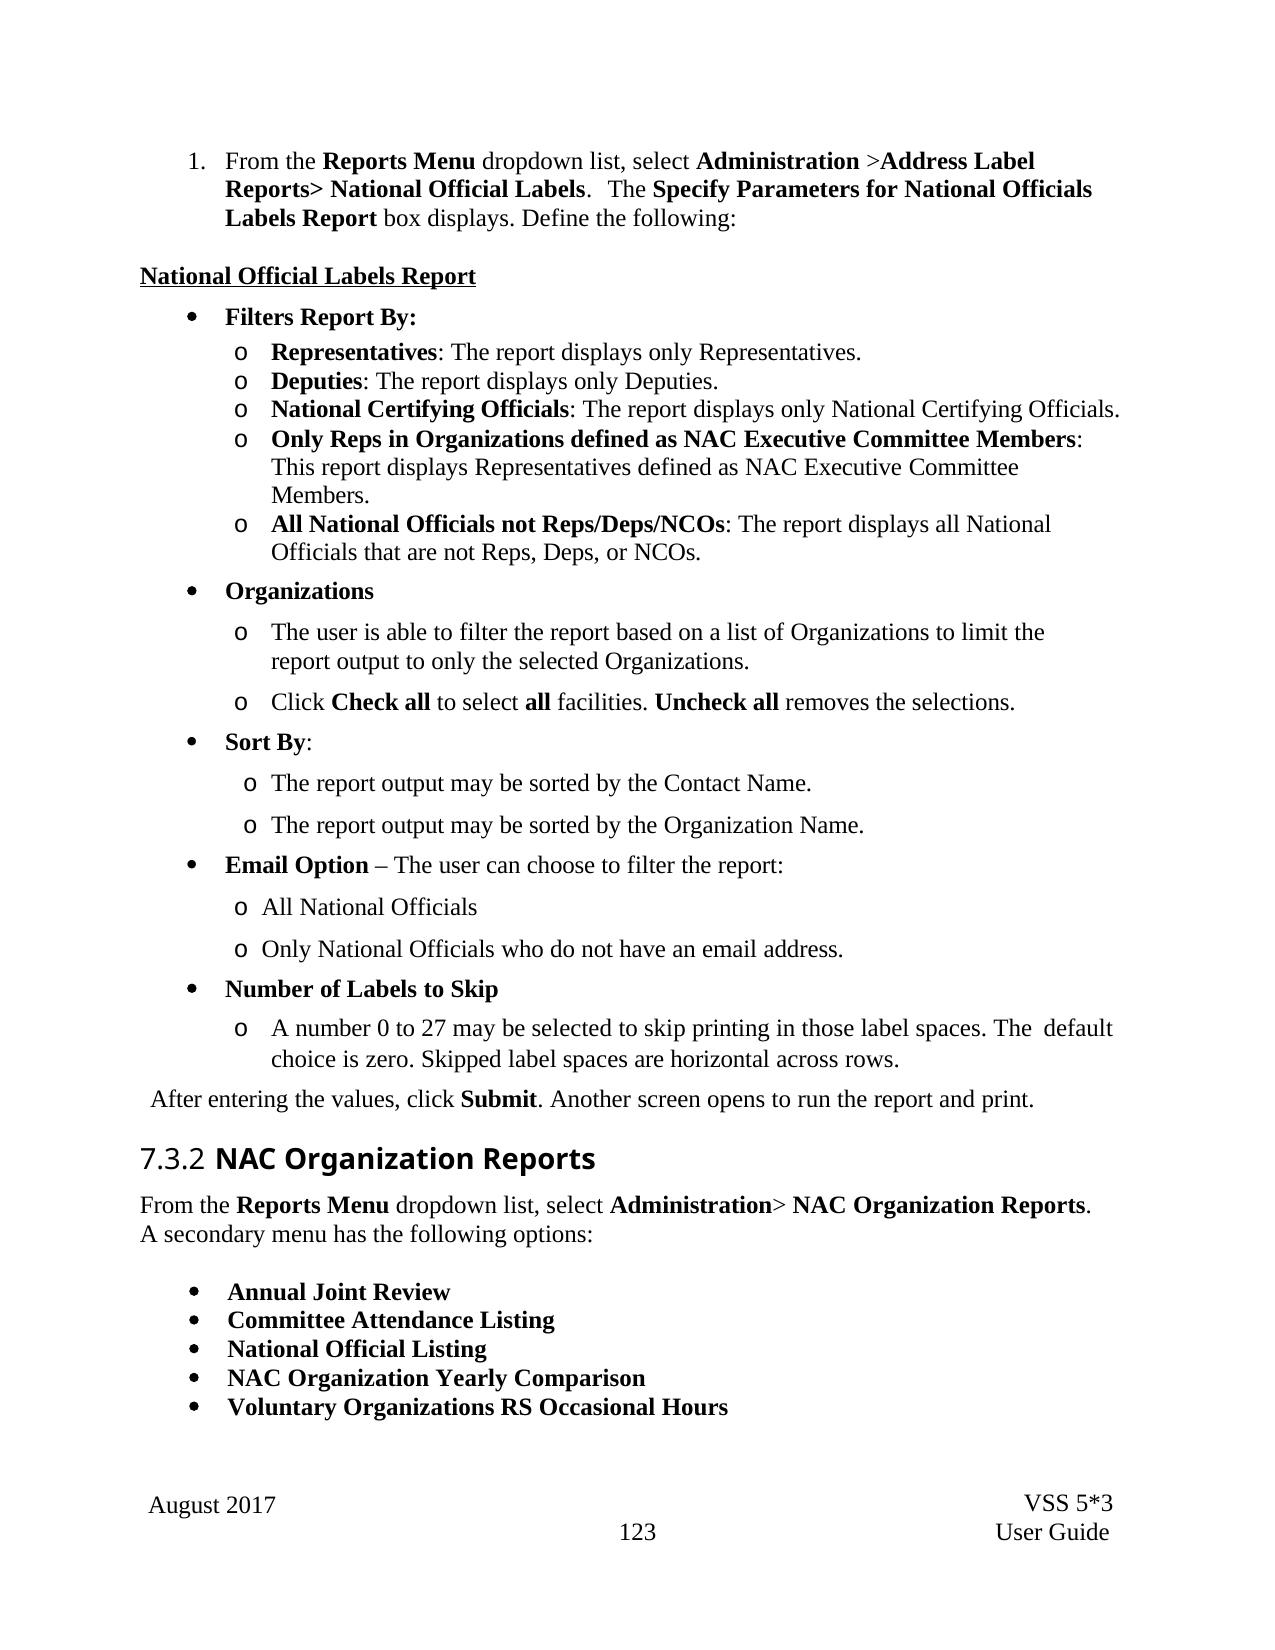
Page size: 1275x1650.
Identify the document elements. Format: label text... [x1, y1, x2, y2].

list A number 0 to 27 may be selected to skip printing in those label spaces. The default choice is zero. Skipped label spaces are horizontal across rows. [233, 1013, 1137, 1072]
list Annual Joint Review [189, 1277, 1137, 1305]
list Representatives: The report displays only Representatives. [233, 336, 1137, 366]
list All National Officials [233, 891, 1137, 921]
list Email Option – The user can choose to filter the report: [187, 850, 1137, 879]
text From the Reports Menu dropdown list, select Administration> NAC Organization Reports. [139, 1190, 1137, 1219]
list Only Reps in Organizations defined as NAC Executive Committee Members: This report displays Representatives defined as NAC Executive Committee Members. [233, 424, 1108, 508]
list Deputies: The report displays only Deputies. [233, 366, 1137, 395]
list Organizations [187, 576, 1137, 605]
text After entering the values, click Submit. Another screen opens to run the report and print. [150, 1084, 1137, 1113]
list Sort By: [187, 727, 1137, 756]
list Committee Attendance Listing [189, 1305, 1137, 1334]
list Voluntary Organizations RS Occasional Hours [189, 1392, 1137, 1420]
list Only National Officials who do not have an email address. [233, 933, 1137, 963]
list NAC Organization Yearly Comparison [189, 1363, 1137, 1392]
list Click Check all to select all facilities. Uncheck all removes the selections. [233, 688, 1111, 716]
list National Certifying Officials: The report displays only National Certifying Officials. [233, 395, 1137, 424]
list The report output may be sorted by the Organization Name. [243, 810, 1137, 840]
list National Official Listing [189, 1334, 1137, 1363]
text A secondary menu has the following options: [139, 1219, 1137, 1248]
subtitle NAC Organization Reports [139, 1138, 1137, 1178]
list Number of Labels to Skip [187, 974, 1137, 1002]
list The user is able to filter the report based on a list of Organizations to limit the report output to only the selected Organizations. [233, 617, 1111, 675]
list Filters Report By: [187, 302, 1137, 331]
text National Official Labels Report [139, 261, 1137, 289]
list From the Reports Menu dropdown list, select Administration >Address Label Reports> National Official Labels. The Specify Parameters for National Officials Labels Report box displays. Define the following: [187, 146, 1137, 232]
list The report output may be sorted by the Contact Name. [243, 768, 1137, 798]
list All National Officials not Reps/Deps/NCOs: The report displays all National Officials that are not Reps, Deps, or NCOs. [233, 508, 1108, 566]
